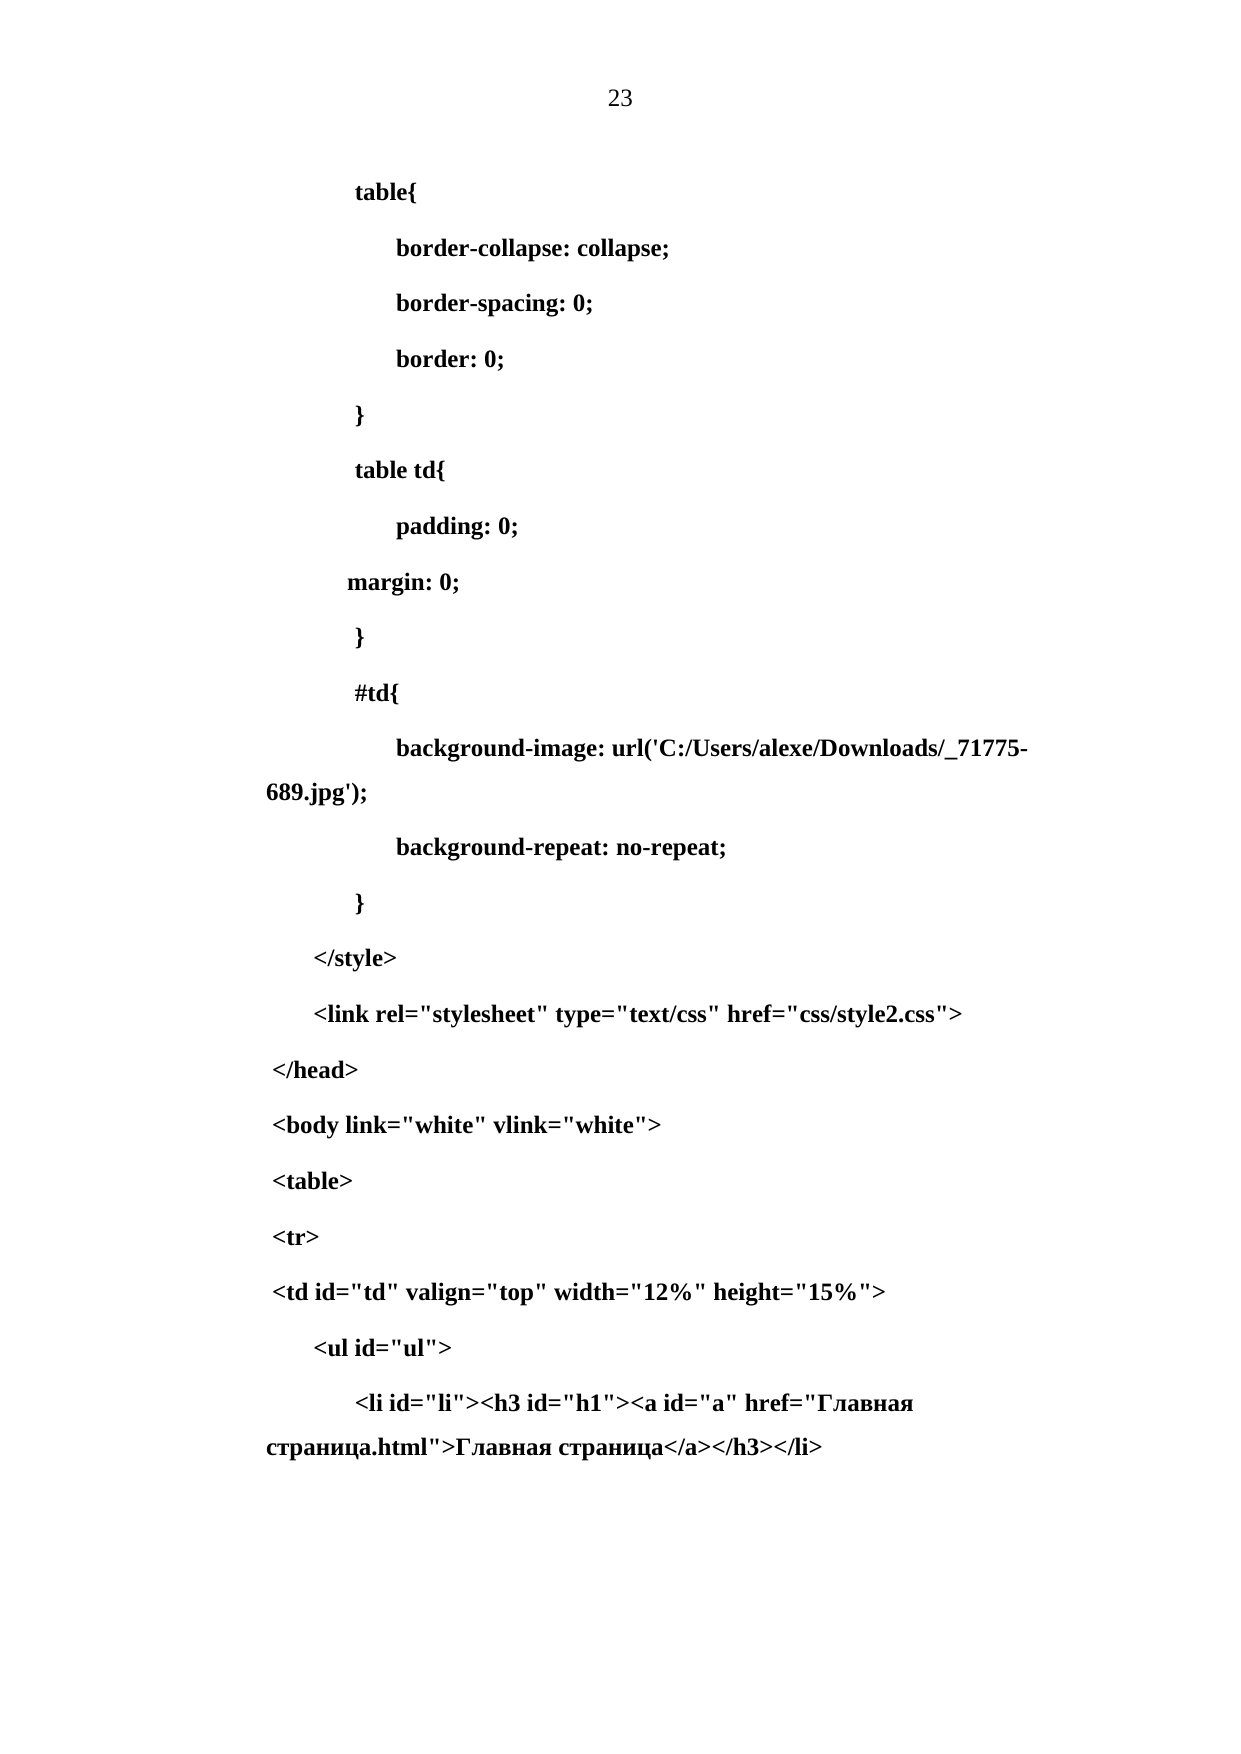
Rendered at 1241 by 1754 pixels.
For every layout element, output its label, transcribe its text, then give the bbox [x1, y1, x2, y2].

list } [266, 888, 1092, 917]
list <table> [266, 1166, 1092, 1195]
list table td{ [266, 455, 1092, 484]
list <li id="li"><h3 id="h1"><a id="a" href="Главная страница.html">Главная страница</a></h3></li> [266, 1388, 1092, 1460]
list } [266, 622, 1092, 651]
list background-repeat: no-repeat; [266, 832, 1092, 861]
list <ul id="ul"> [266, 1333, 1092, 1362]
list <tr> [266, 1222, 1092, 1250]
list <body link="white" vlink="white"> [266, 1110, 1092, 1139]
list <link rel="stylesheet" type="text/css" href="css/style2.css"> [266, 999, 1092, 1028]
list background-image: url('C:/Users/alexe/Downloads/_71775-689.jpg'); [266, 733, 1092, 805]
list border-spacing: 0; [266, 288, 1092, 317]
list padding: 0; [266, 511, 1092, 540]
list border-collapse: collapse; [266, 233, 1092, 262]
list </style> [266, 943, 1092, 972]
list margin: 0; [266, 567, 1092, 595]
list border: 0; [266, 344, 1092, 373]
list table{ [266, 177, 1092, 206]
list </head> [266, 1055, 1092, 1083]
list #td{ [266, 678, 1092, 707]
list } [266, 400, 1092, 428]
list <td id="td" valign="top" width="12%" height="15%"> [266, 1277, 1092, 1306]
